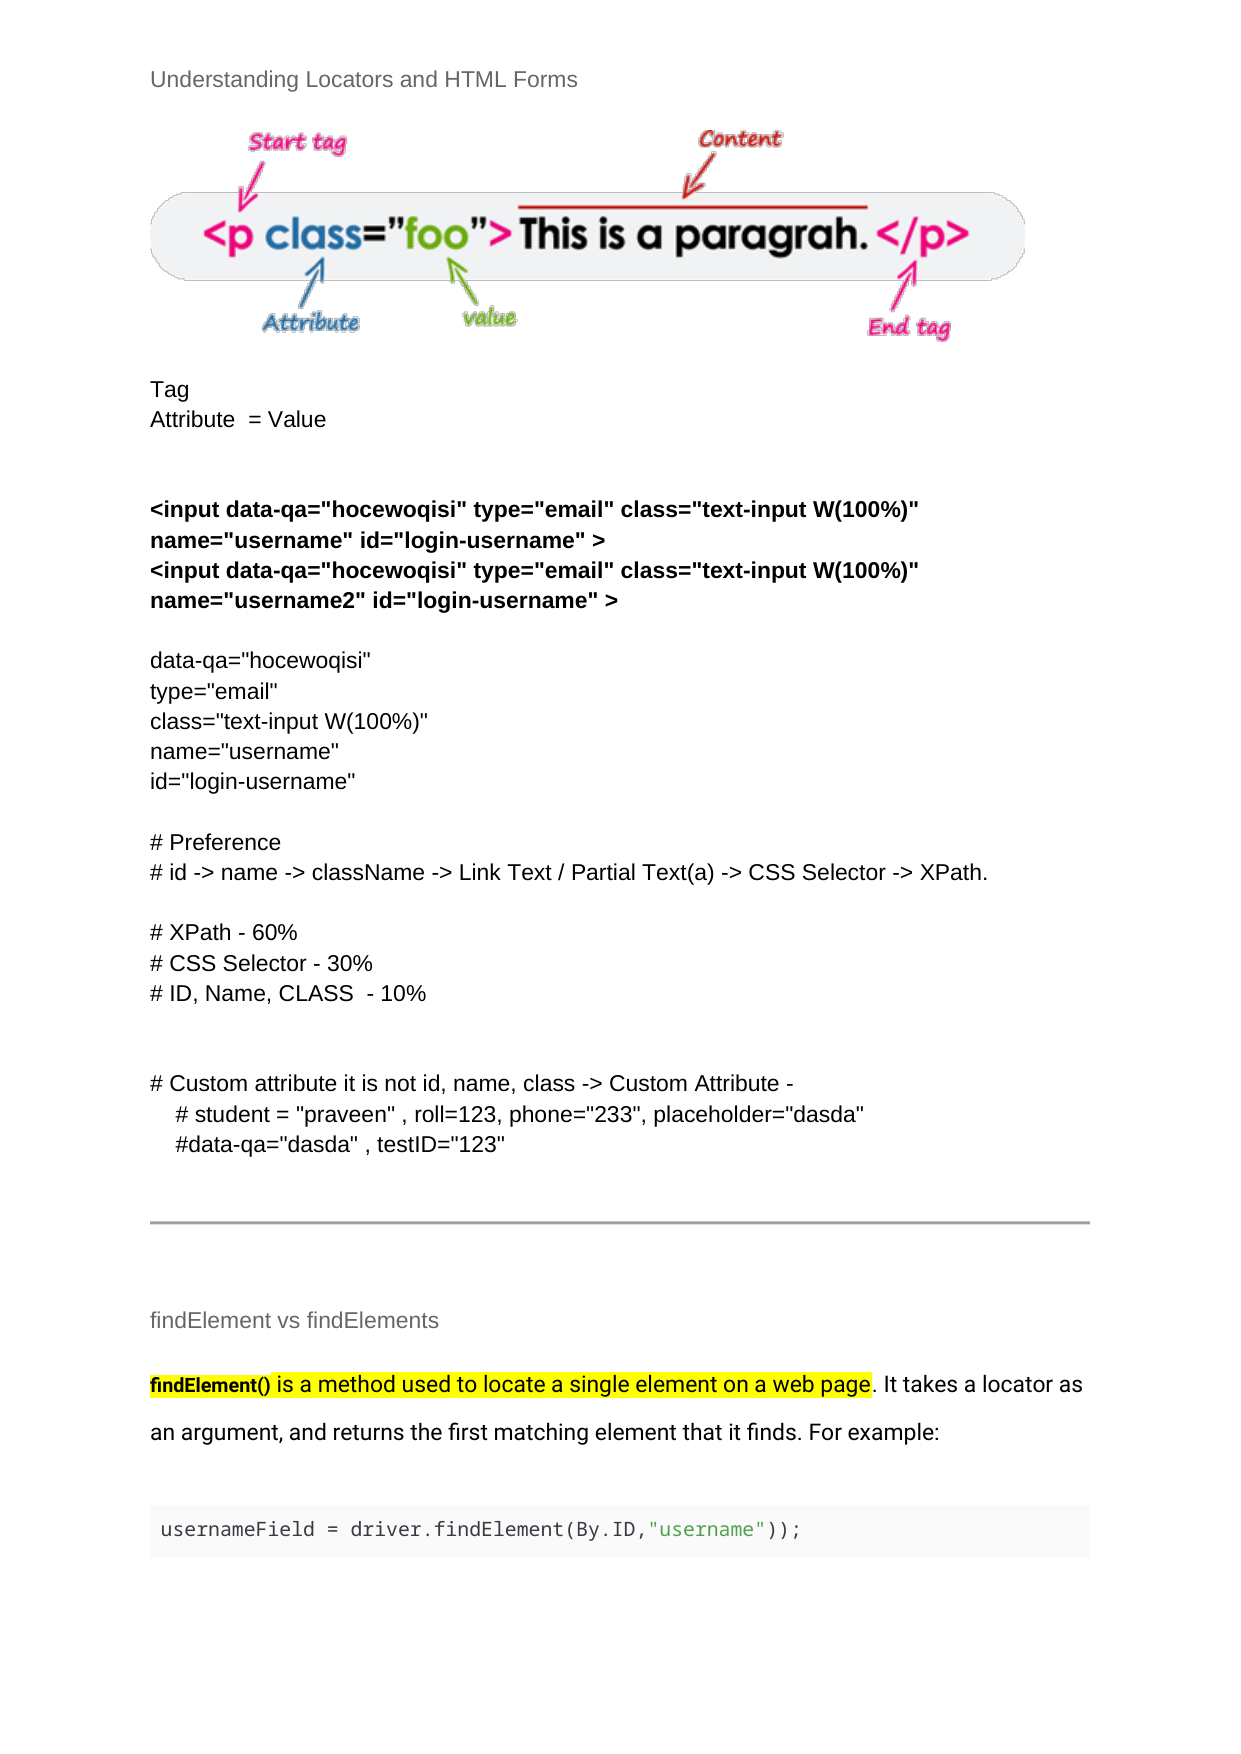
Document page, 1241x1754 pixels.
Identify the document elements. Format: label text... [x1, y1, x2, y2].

text # Custom attribute it is not id, name, class -> Custom Attribute - [150, 1070, 1090, 1097]
text # ID, Name, CLASS - 10% [150, 980, 1090, 1006]
text # student = "praveen" , roll=123, phone="233", placeholder="dasda" [150, 1101, 1090, 1127]
text findElement() is a method used to locate a single element on a web page. It takes a locator as an argument, and returns the first matching element that it finds. For example: [150, 1372, 1090, 1446]
text type="email" [150, 678, 1090, 704]
text # id -> name -> className -> Link Text / Partial Text(a) -> CSS Selector -> XPath. [150, 859, 1090, 885]
subtitle Understanding Locators and HTML Forms [150, 66, 1090, 92]
text class="text-input W(100%)" [150, 708, 1090, 734]
picture [150, 130, 1025, 342]
text # XPath - 60% [150, 919, 1090, 946]
text # Preference [150, 829, 1090, 855]
subtitle findElement vs findElements [150, 1307, 1090, 1333]
text id="login-username" [150, 768, 1090, 794]
text Attribute = Value [150, 406, 1090, 432]
text name="username" [150, 738, 1090, 764]
text Tag [150, 376, 1090, 402]
table_header usernameField = driver.findElement(By.ID,"username")); [150, 1505, 1090, 1557]
text <input data-qa="hocewoqisi" type="email" class="text-input W(100%)" name="username" id="login-username" > [150, 496, 1090, 553]
text data-qa="hocewoqisi" [150, 647, 1090, 674]
text <input data-qa="hocewoqisi" type="email" class="text-input W(100%)" name="username2" id="login-username" > [150, 557, 1090, 613]
text # CSS Selector - 30% [150, 949, 1090, 976]
text #data-qa="dasda" , testID="123" [150, 1131, 1090, 1157]
